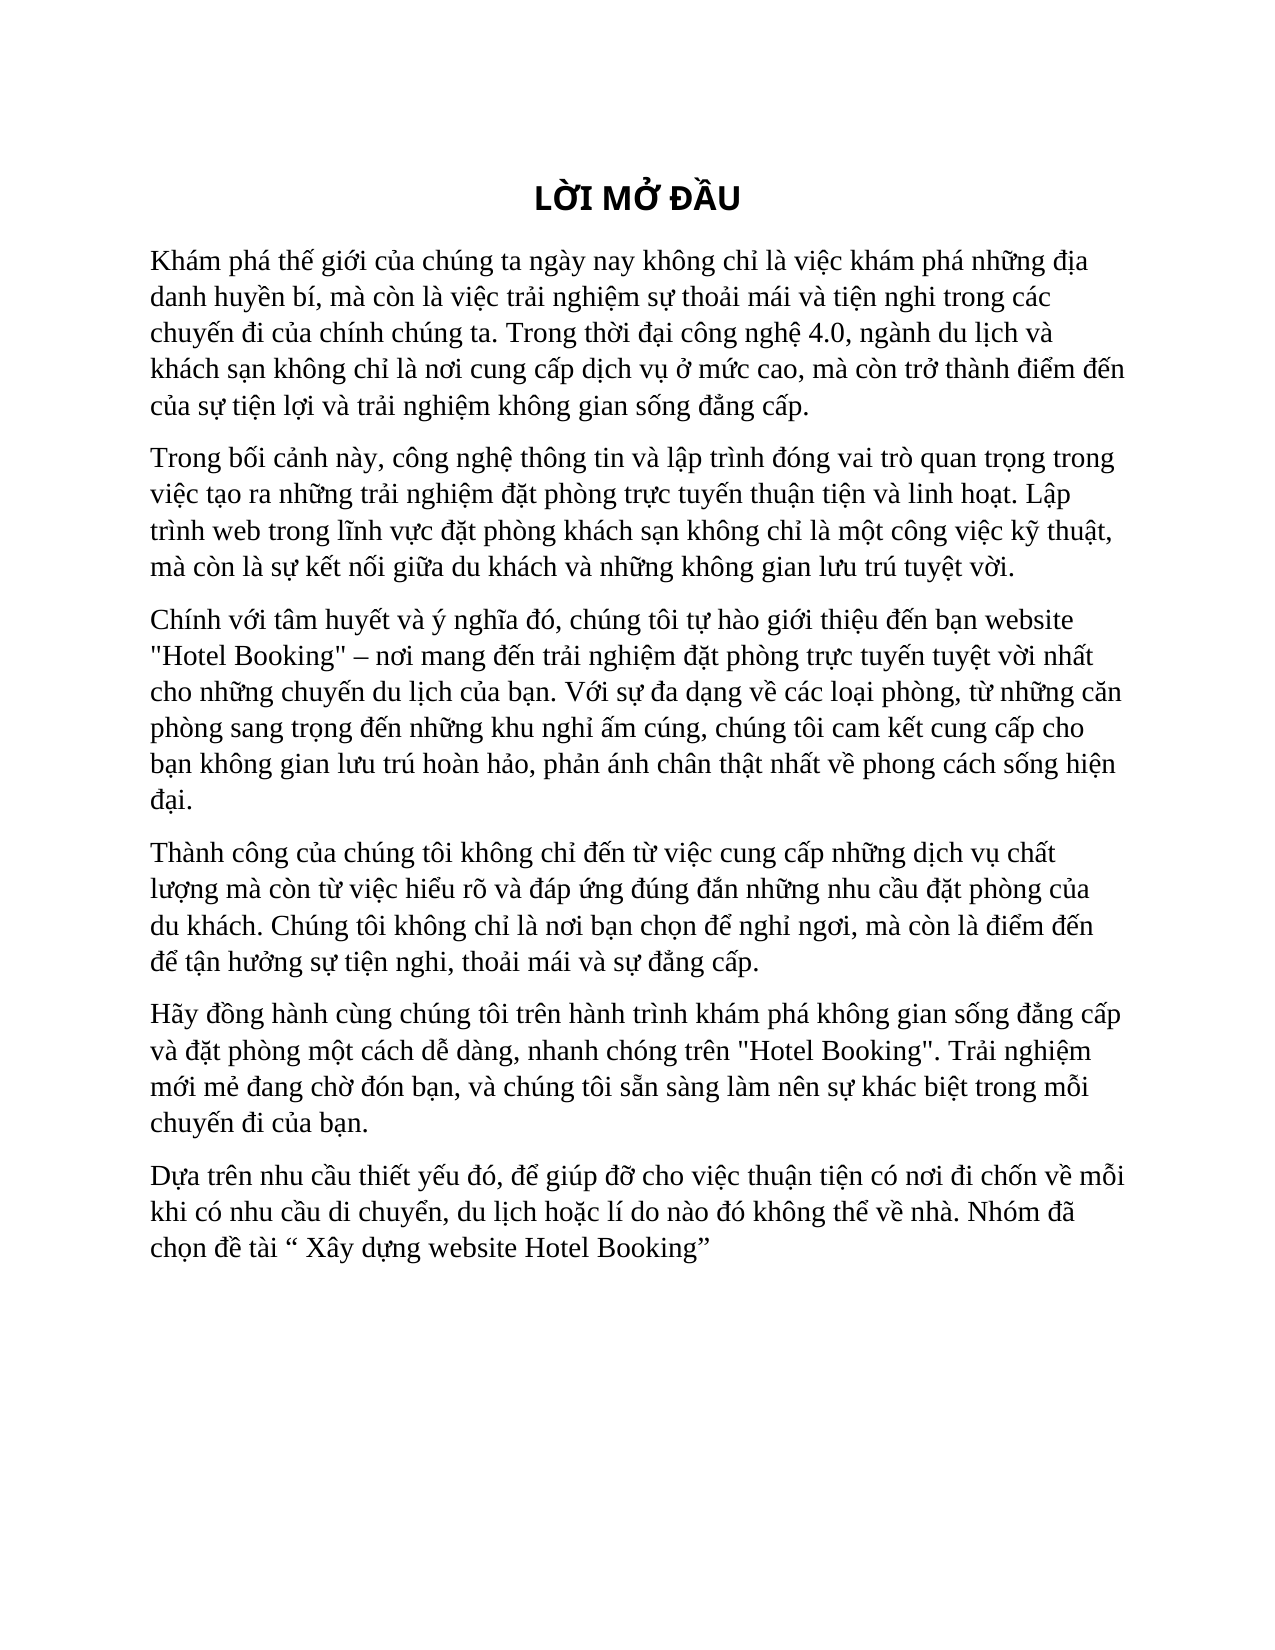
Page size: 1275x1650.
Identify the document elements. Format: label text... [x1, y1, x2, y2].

text Hãy đồng hành cùng chúng tôi trên hành trình khám phá không gian sống đẳng cấp và đặt phòng một cách dễ dàng, nhanh chóng trên "Hotel Booking". Trải nghiệm mới mẻ đang chờ đón bạn, và chúng tôi sẵn sàng làm nên sự khác biệt trong mỗi chuyến đi của bạn. [150, 997, 1125, 1138]
subtitle LỜI MỞ ĐẦU [150, 175, 1125, 220]
text Dựa trên nhu cầu thiết yếu đó, để giúp đỡ cho việc thuận tiện có nơi đi chốn về mỗi khi có nhu cầu di chuyển, du lịch hoặc lí do nào đó không thể về nhà. Nhóm đã chọn đề tài “ Xây dựng website Hotel Booking” [150, 1158, 1125, 1264]
text Chính với tâm huyết và ý nghĩa đó, chúng tôi tự hào giới thiệu đến bạn website "Hotel Booking" – nơi mang đến trải nghiệm đặt phòng trực tuyến tuyệt vời nhất cho những chuyến du lịch của bạn. Với sự đa dạng về các loại phòng, từ những căn phòng sang trọng đến những khu nghỉ ấm cúng, chúng tôi cam kết cung cấp cho bạn không gian lưu trú hoàn hảo, phản ánh chân thật nhất về phong cách sống hiện đại. [150, 602, 1125, 816]
text Thành công của chúng tôi không chỉ đến từ việc cung cấp những dịch vụ chất lượng mà còn từ việc hiểu rõ và đáp ứng đúng đắn những nhu cầu đặt phòng của du khách. Chúng tôi không chỉ là nơi bạn chọn để nghỉ ngơi, mà còn là điểm đến để tận hưởng sự tiện nghi, thoải mái và sự đẳng cấp. [150, 835, 1125, 977]
text Trong bối cảnh này, công nghệ thông tin và lập trình đóng vai trò quan trọng trong việc tạo ra những trải nghiệm đặt phòng trực tuyến thuận tiện và linh hoạt. Lập trình web trong lĩnh vực đặt phòng khách sạn không chỉ là một công việc kỹ thuật, mà còn là sự kết nối giữa du khách và những không gian lưu trú tuyệt vời. [150, 441, 1125, 582]
text Khám phá thế giới của chúng ta ngày nay không chỉ là việc khám phá những địa danh huyền bí, mà còn là việc trải nghiệm sự thoải mái và tiện nghi trong các chuyến đi của chính chúng ta. Trong thời đại công nghệ 4.0, ngành du lịch và khách sạn không chỉ là nơi cung cấp dịch vụ ở mức cao, mà còn trở thành điểm đến của sự tiện lợi và trải nghiệm không gian sống đẳng cấp. [150, 243, 1125, 421]
